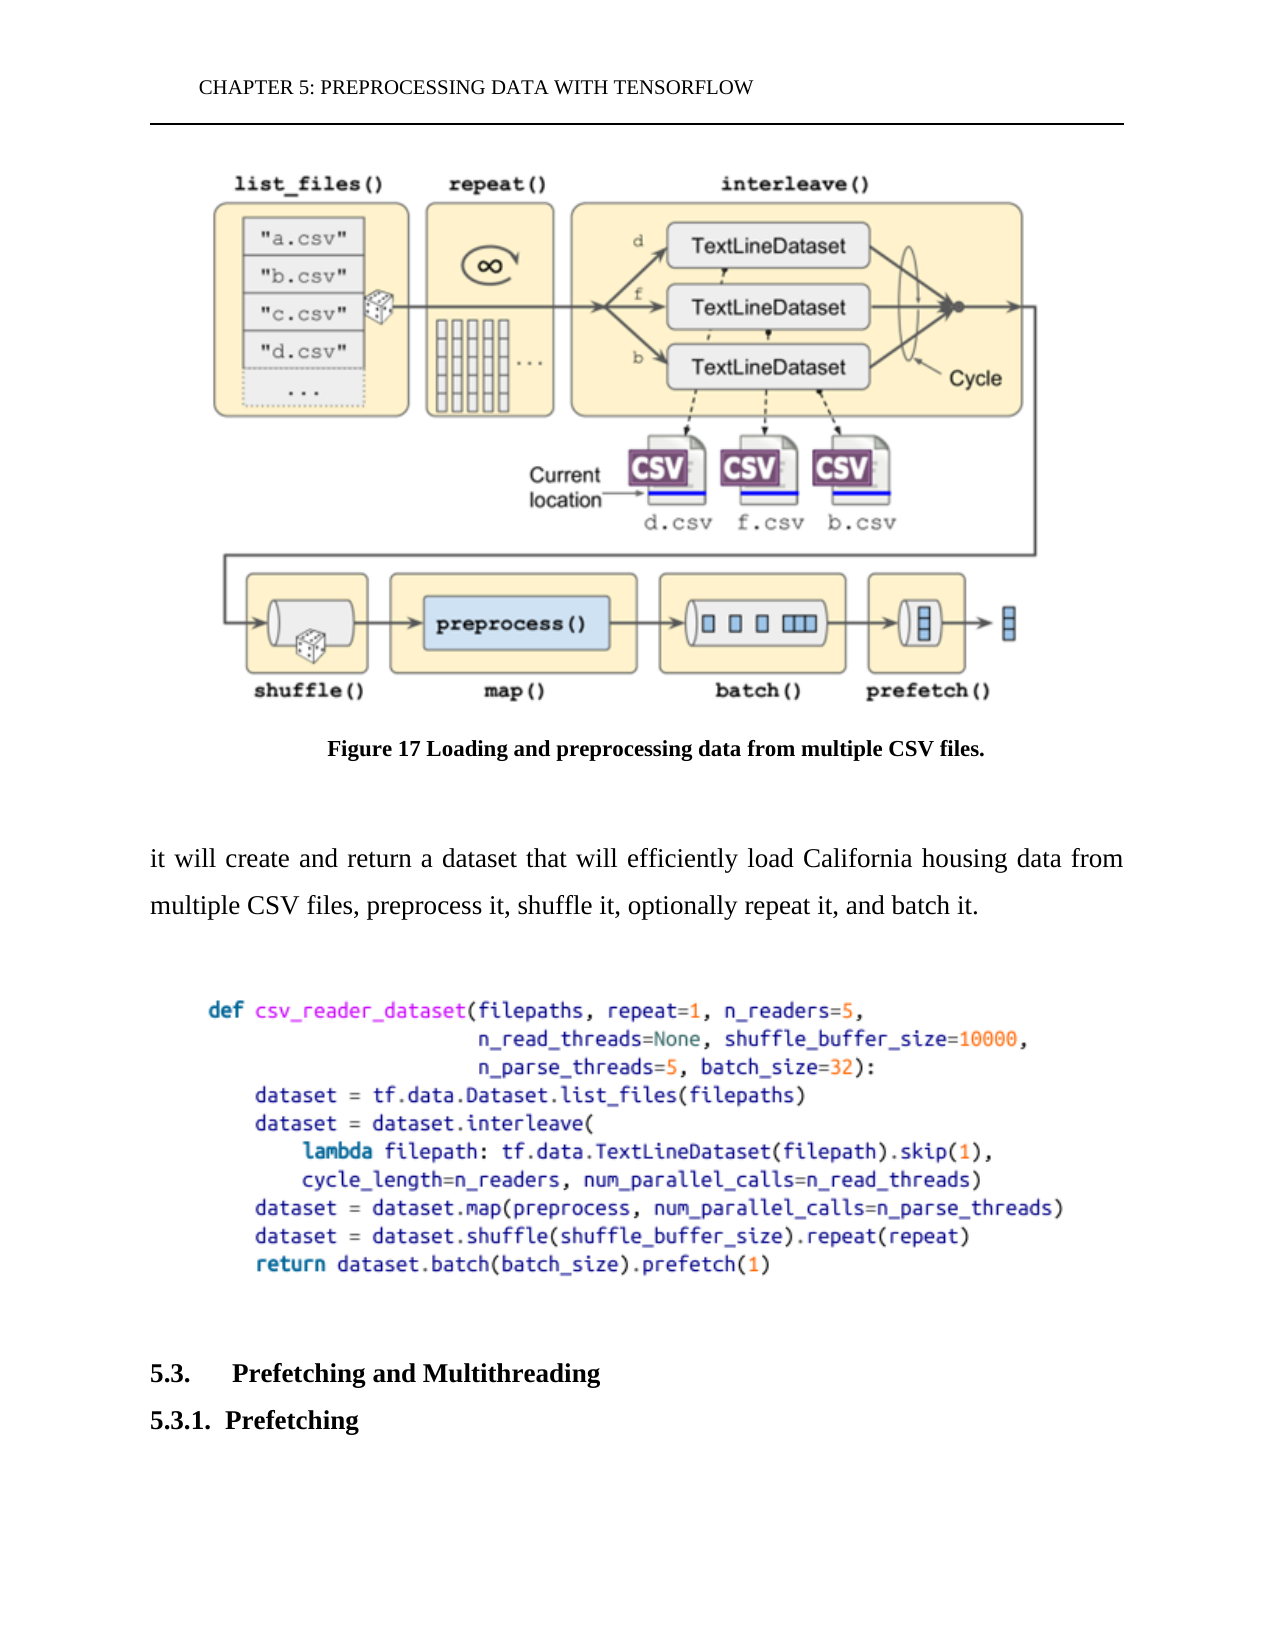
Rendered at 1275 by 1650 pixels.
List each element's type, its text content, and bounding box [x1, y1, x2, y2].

text it will create and return a dataset that will efficiently load California housing data from multiple CSV files, preprocess it, shuffle it, optionally repeat it, and batch it. [150, 842, 1125, 920]
text Prefetching [150, 1404, 1125, 1435]
picture [167, 171, 1108, 711]
text Prefetching and Multithreading [150, 1357, 1125, 1388]
picture [170, 982, 1105, 1295]
text Figure 17 Loading and preprocessing data from multiple CSV files. [150, 736, 1125, 762]
